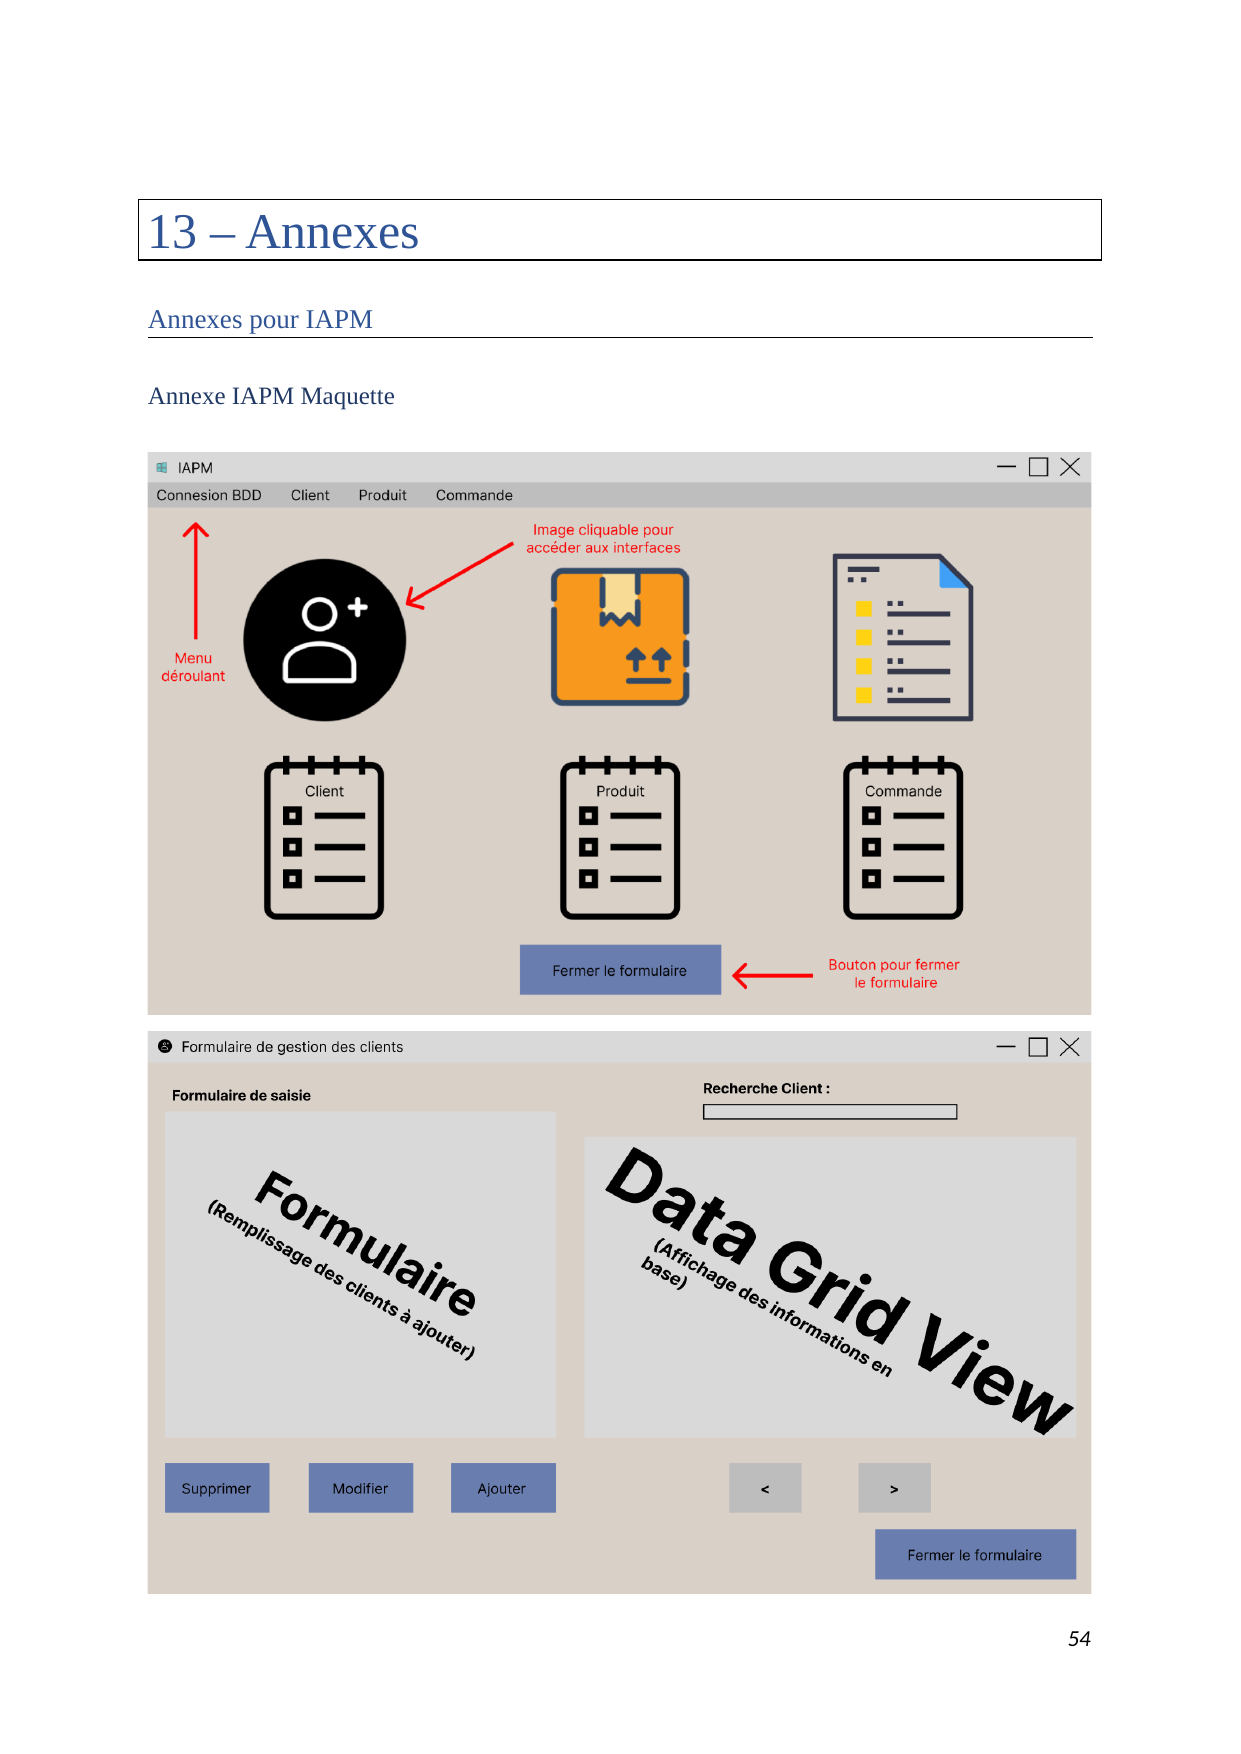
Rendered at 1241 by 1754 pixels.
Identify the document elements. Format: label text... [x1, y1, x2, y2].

picture [147, 1031, 1092, 1594]
text Annexe IAPM Maquette [148, 381, 1093, 410]
text Annexes pour IAPM [148, 304, 1093, 337]
text 13 – Annexes [139, 200, 1101, 259]
picture [147, 452, 1092, 1015]
